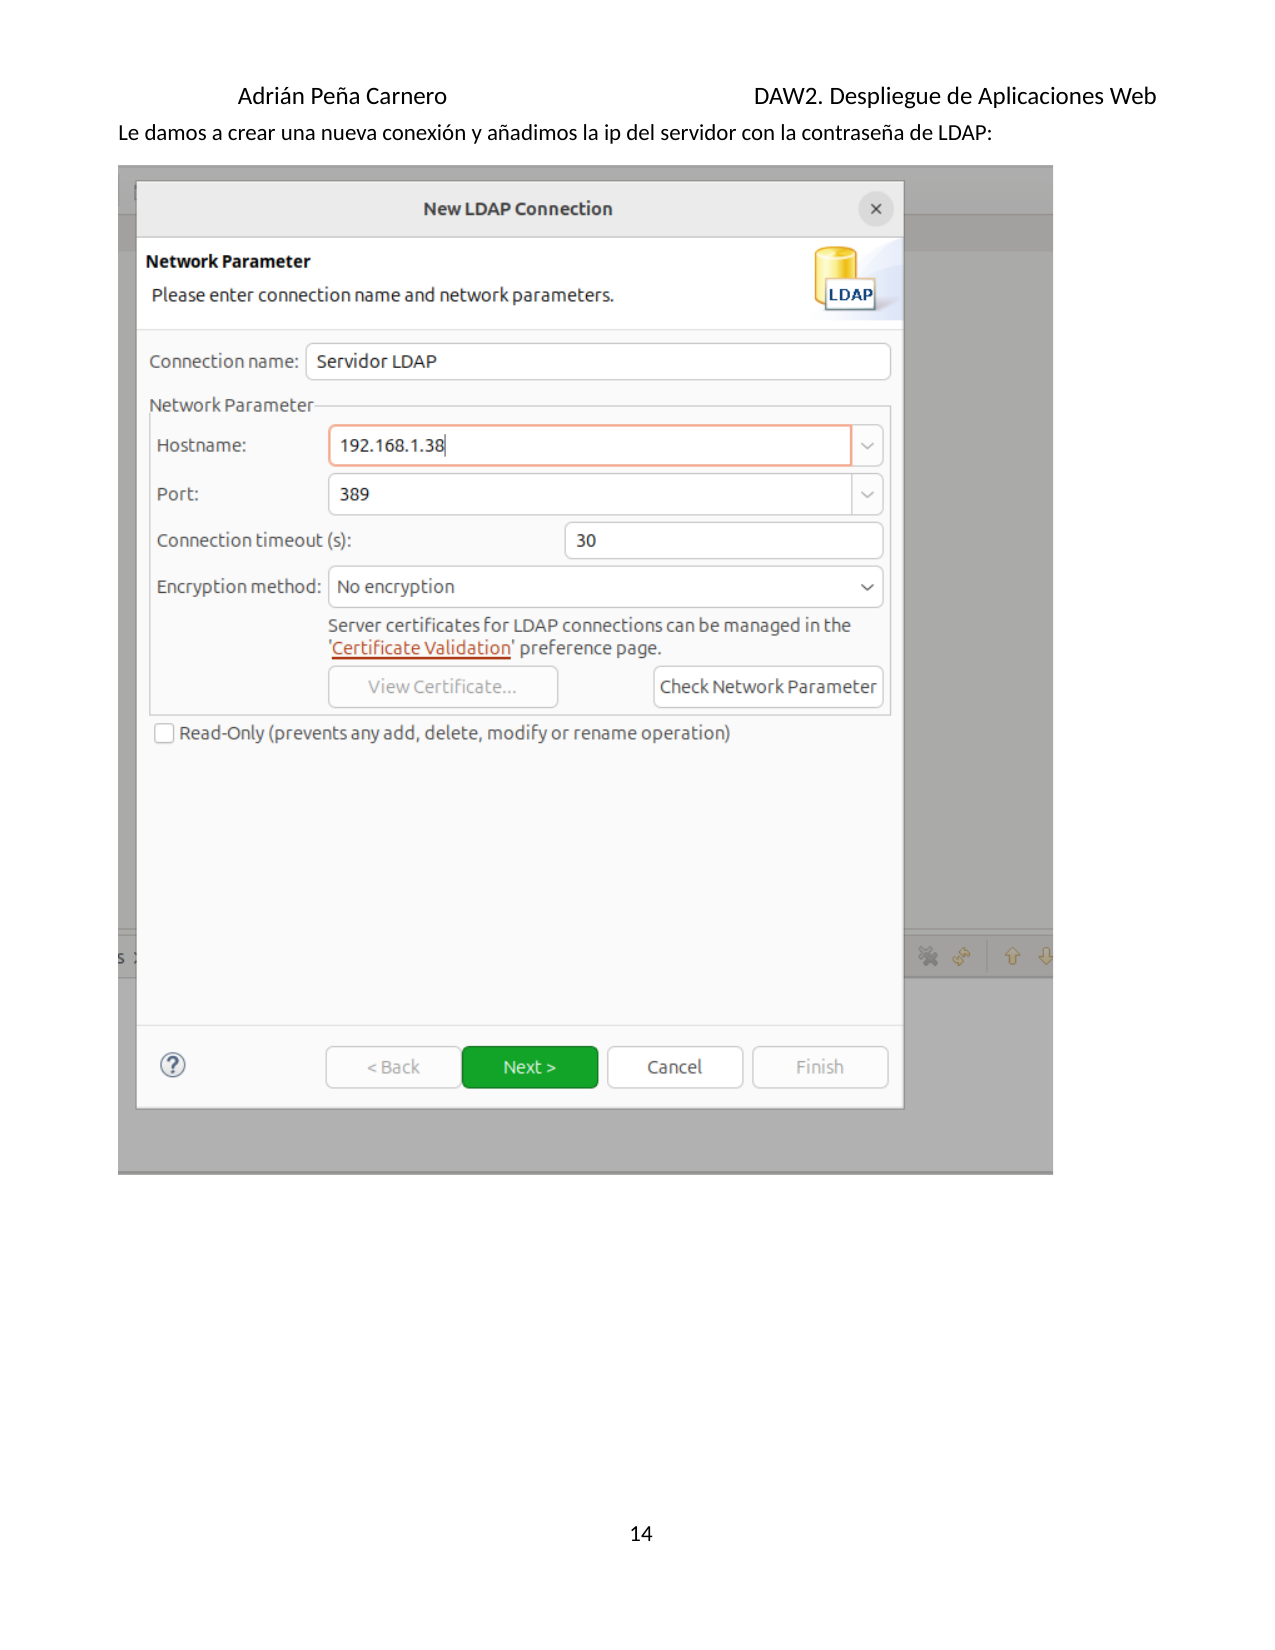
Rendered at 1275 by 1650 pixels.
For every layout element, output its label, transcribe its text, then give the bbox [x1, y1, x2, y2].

text Le damos a crear una nueva conexión y añadimos la ip del servidor con la contraseña de LDAP: [118, 118, 1163, 146]
picture [118, 165, 1054, 1175]
